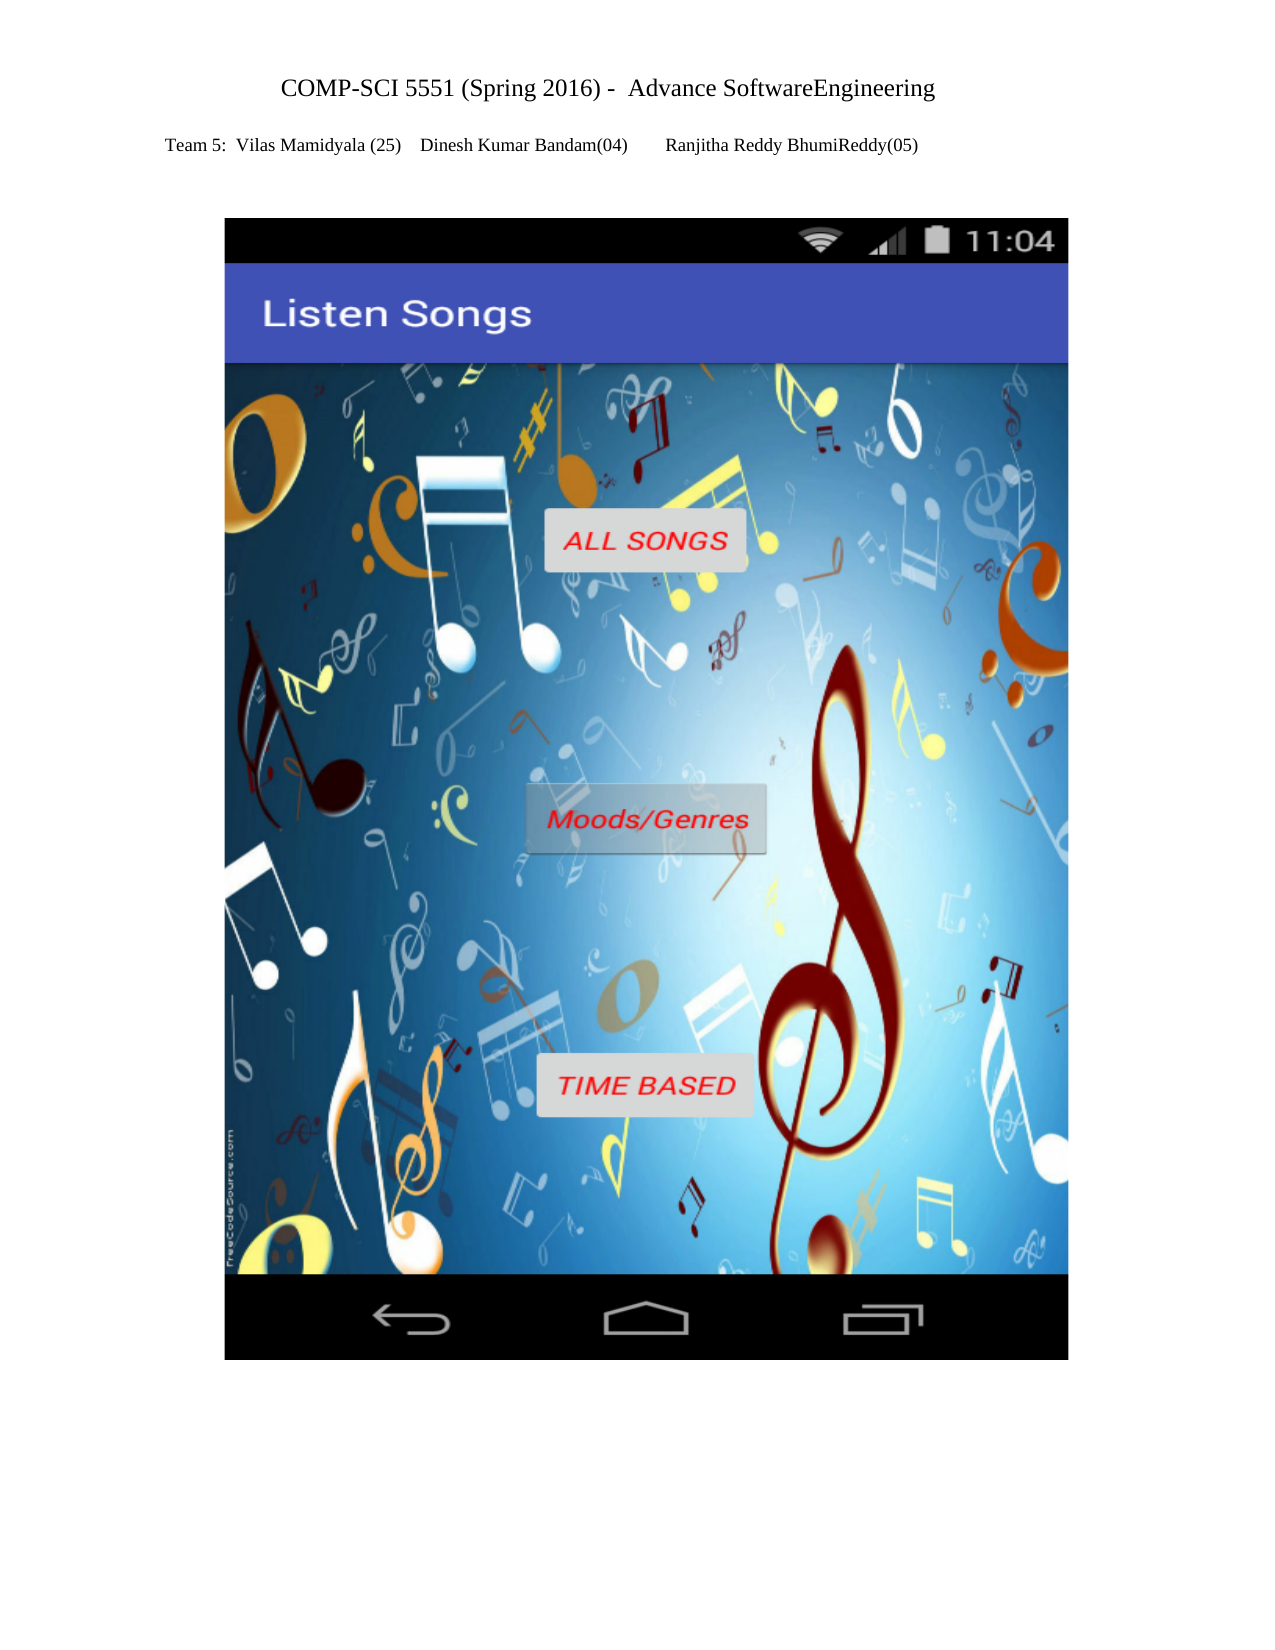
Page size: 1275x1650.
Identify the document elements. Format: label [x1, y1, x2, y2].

picture [224, 218, 1069, 1360]
